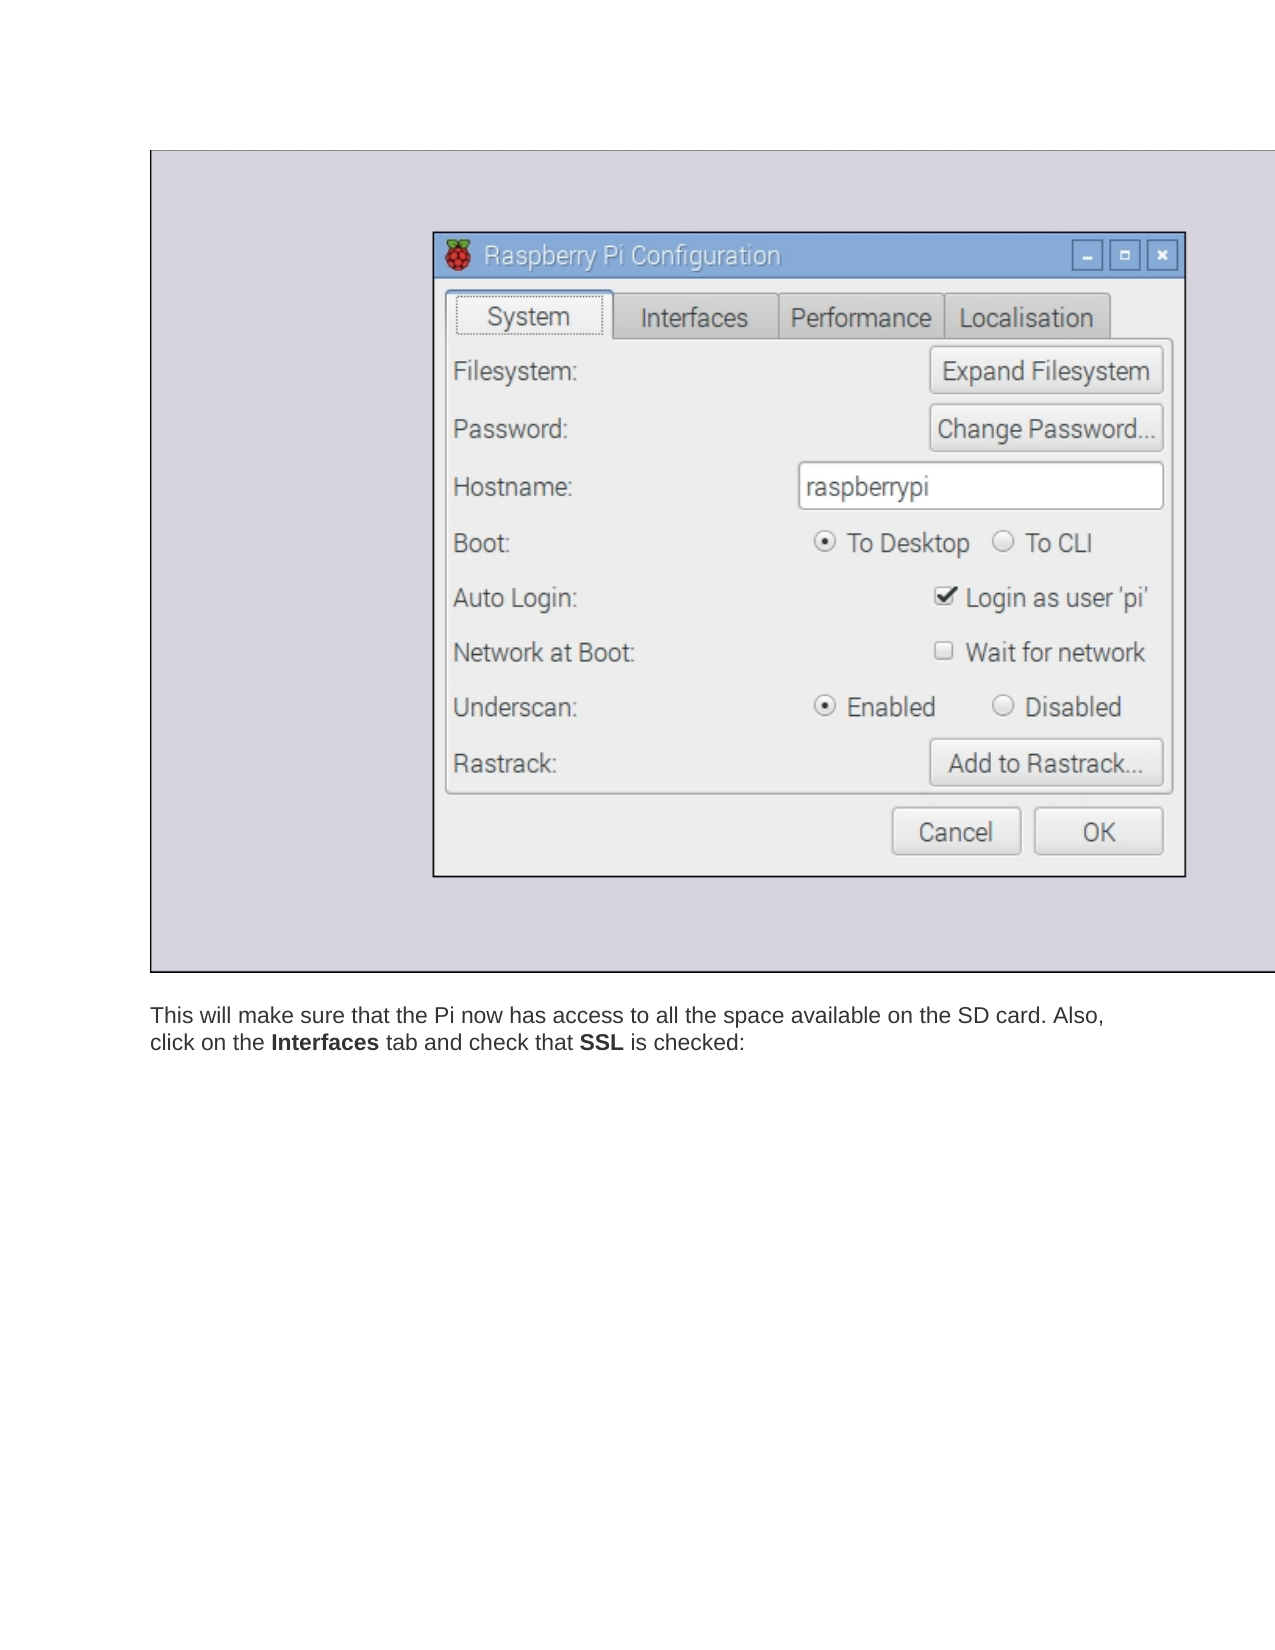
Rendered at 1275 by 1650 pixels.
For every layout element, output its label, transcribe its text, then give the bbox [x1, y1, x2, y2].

picture [150, 150, 1275, 973]
text This will make sure that the Pi now has access to all the space available on the SD card. Also, click on the Interfaces tab and check that SSL is checked: [150, 1002, 1125, 1055]
